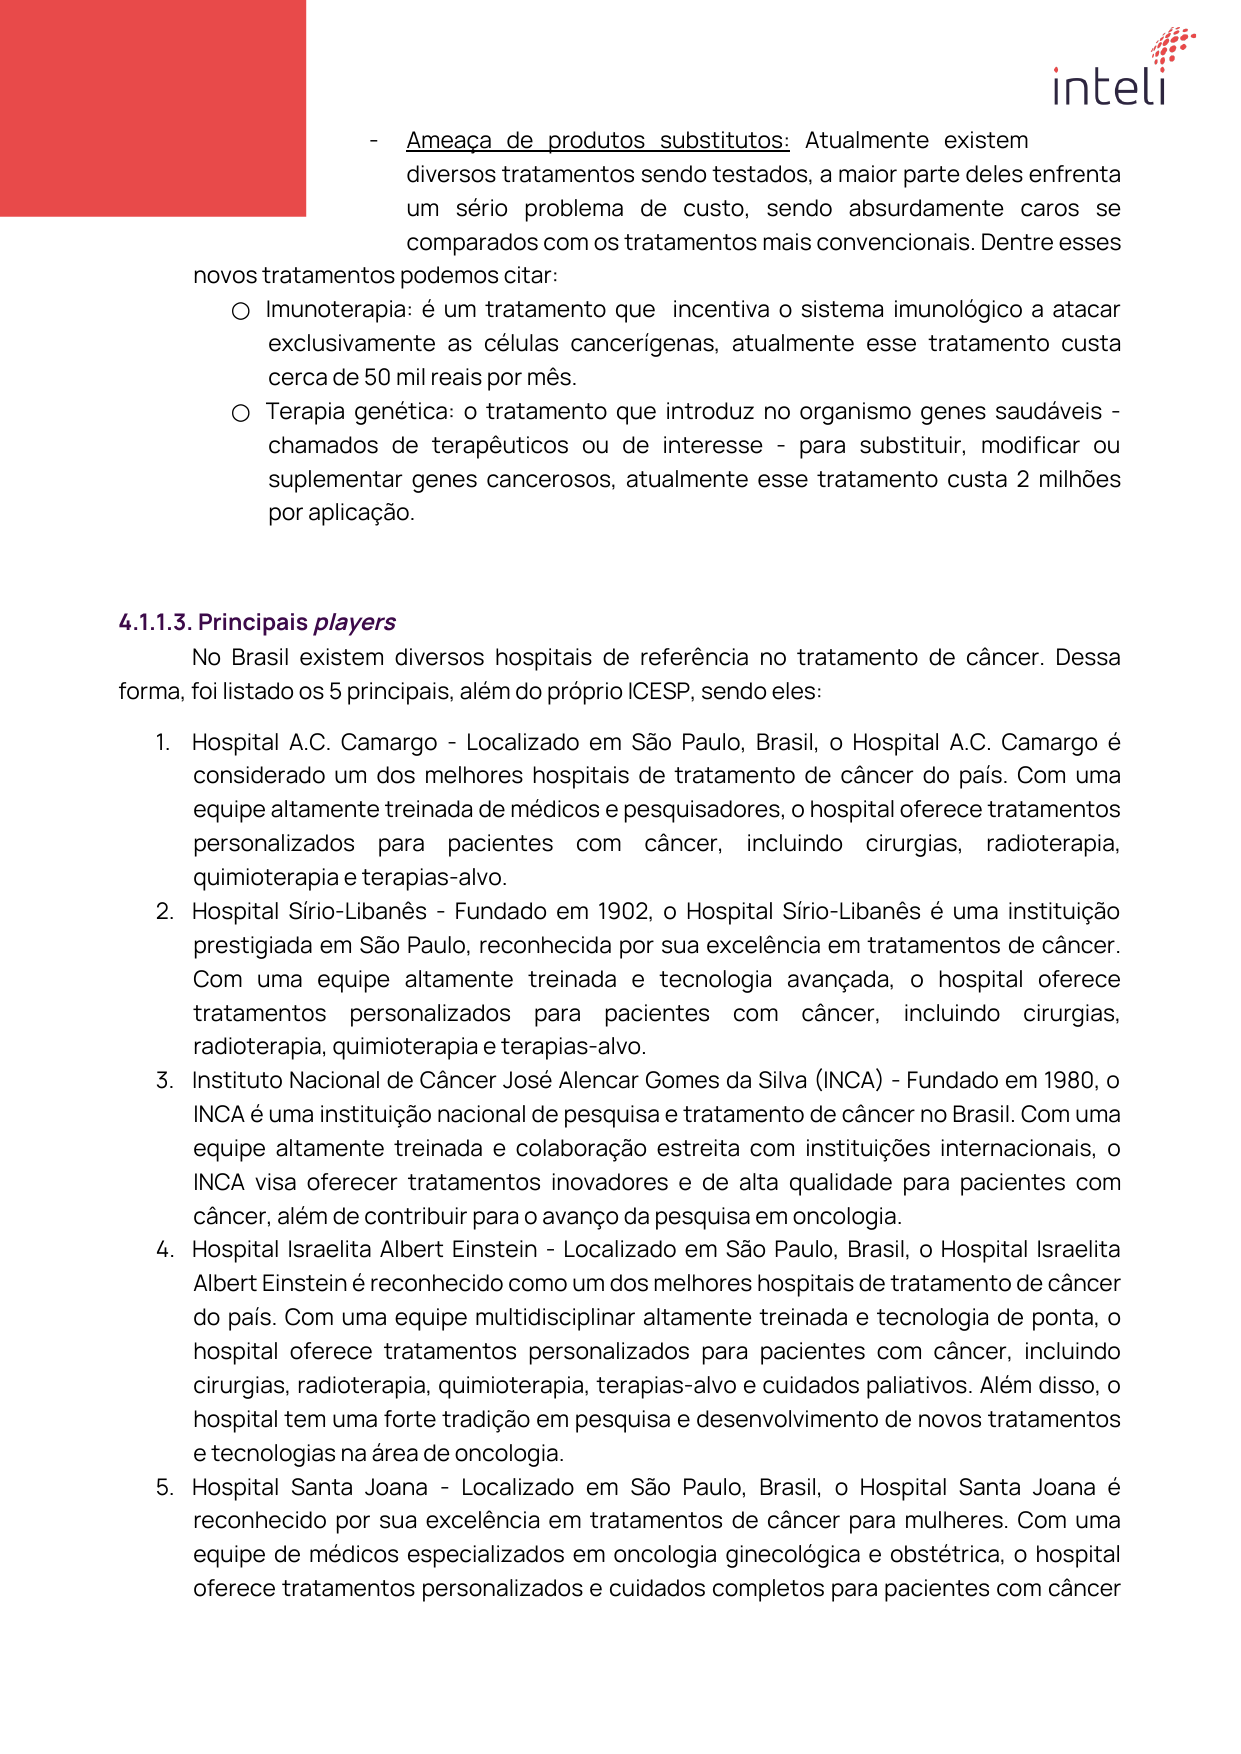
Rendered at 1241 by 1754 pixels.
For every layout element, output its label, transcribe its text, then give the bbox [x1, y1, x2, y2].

list Hospital Israelita Albert Einstein - Localizado em São Paulo, Brasil, o Hospital Israelita Albert Einstein é reconhecido como um dos melhores hospitais de tratamento de câncer do país. Com uma equipe multidisciplinar altamente treinada e tecnologia de ponta, o hospital oferece tratamentos personalizados para pacientes com câncer, incluindo cirurgias, radioterapia, quimioterapia, terapias-alvo e cuidados paliativos. Além disso, o hospital tem uma forte tradição em pesquisa e desenvolvimento de novos tratamentos e tecnologias na área de oncologia. [156, 1233, 1122, 1468]
list Hospital Sírio-Libanês - Fundado em 1902, o Hospital Sírio-Libanês é uma instituição prestigiada em São Paulo, reconhecida por sua excelência em tratamentos de câncer. Com uma equipe altamente treinada e tecnologia avançada, o hospital oferece tratamentos personalizados para pacientes com câncer, incluindo cirurgias, radioterapia, quimioterapia e terapias-alvo. [156, 895, 1122, 1062]
text No Brasil existem diversos hospitais de referência no tratamento de câncer. Dessa forma, foi listado os 5 principais, além do próprio ICESP, sendo eles: [118, 641, 1122, 706]
subtitle 4.1.1.3. Principais players [118, 606, 1122, 637]
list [156, 1470, 1122, 1603]
list Imunoterapia: é um tratamento que incentiva o sistema imunológico a atacar exclusivamente as células cancerígenas, atualmente esse tratamento custa cerca de 50 mil reais por mês. [231, 293, 1122, 392]
list Hospital A.C. Camargo - Localizado em São Paulo, Brasil, o Hospital A.C. Camargo é considerado um dos melhores hospitais de tratamento de câncer do país. Com uma equipe altamente treinada de médicos e pesquisadores, o hospital oferece tratamentos personalizados para pacientes com câncer, incluindo cirurgias, radioterapia, quimioterapia e terapias-alvo. [156, 726, 1122, 892]
picture [0, 0, 307, 217]
list Ameaça de produtos substitutos: Atualmente existem diversos tratamentos sendo testados, a maior parte deles enfrenta um sério problema de custo, sendo absurdamente caros se comparados com os tratamentos mais convencionais. Dentre esses novos tratamentos podemos citar: [156, 124, 1122, 291]
list Terapia genética: o tratamento que introduz no organismo genes saudáveis - chamados de terapêuticos ou de interesse - para substituir, modificar ou suplementar genes cancerosos, atualmente esse tratamento custa 2 milhões por aplicação. [231, 395, 1122, 528]
picture [1054, 27, 1197, 105]
list Instituto Nacional de Câncer José Alencar Gomes da Silva (INCA) - Fundado em 1980, o INCA é uma instituição nacional de pesquisa e tratamento de câncer no Brasil. Com uma equipe altamente treinada e colaboração estreita com instituições internacionais, o INCA visa oferecer tratamentos inovadores e de alta qualidade para pacientes com câncer, além de contribuir para o avanço da pesquisa em oncologia. [156, 1064, 1122, 1231]
